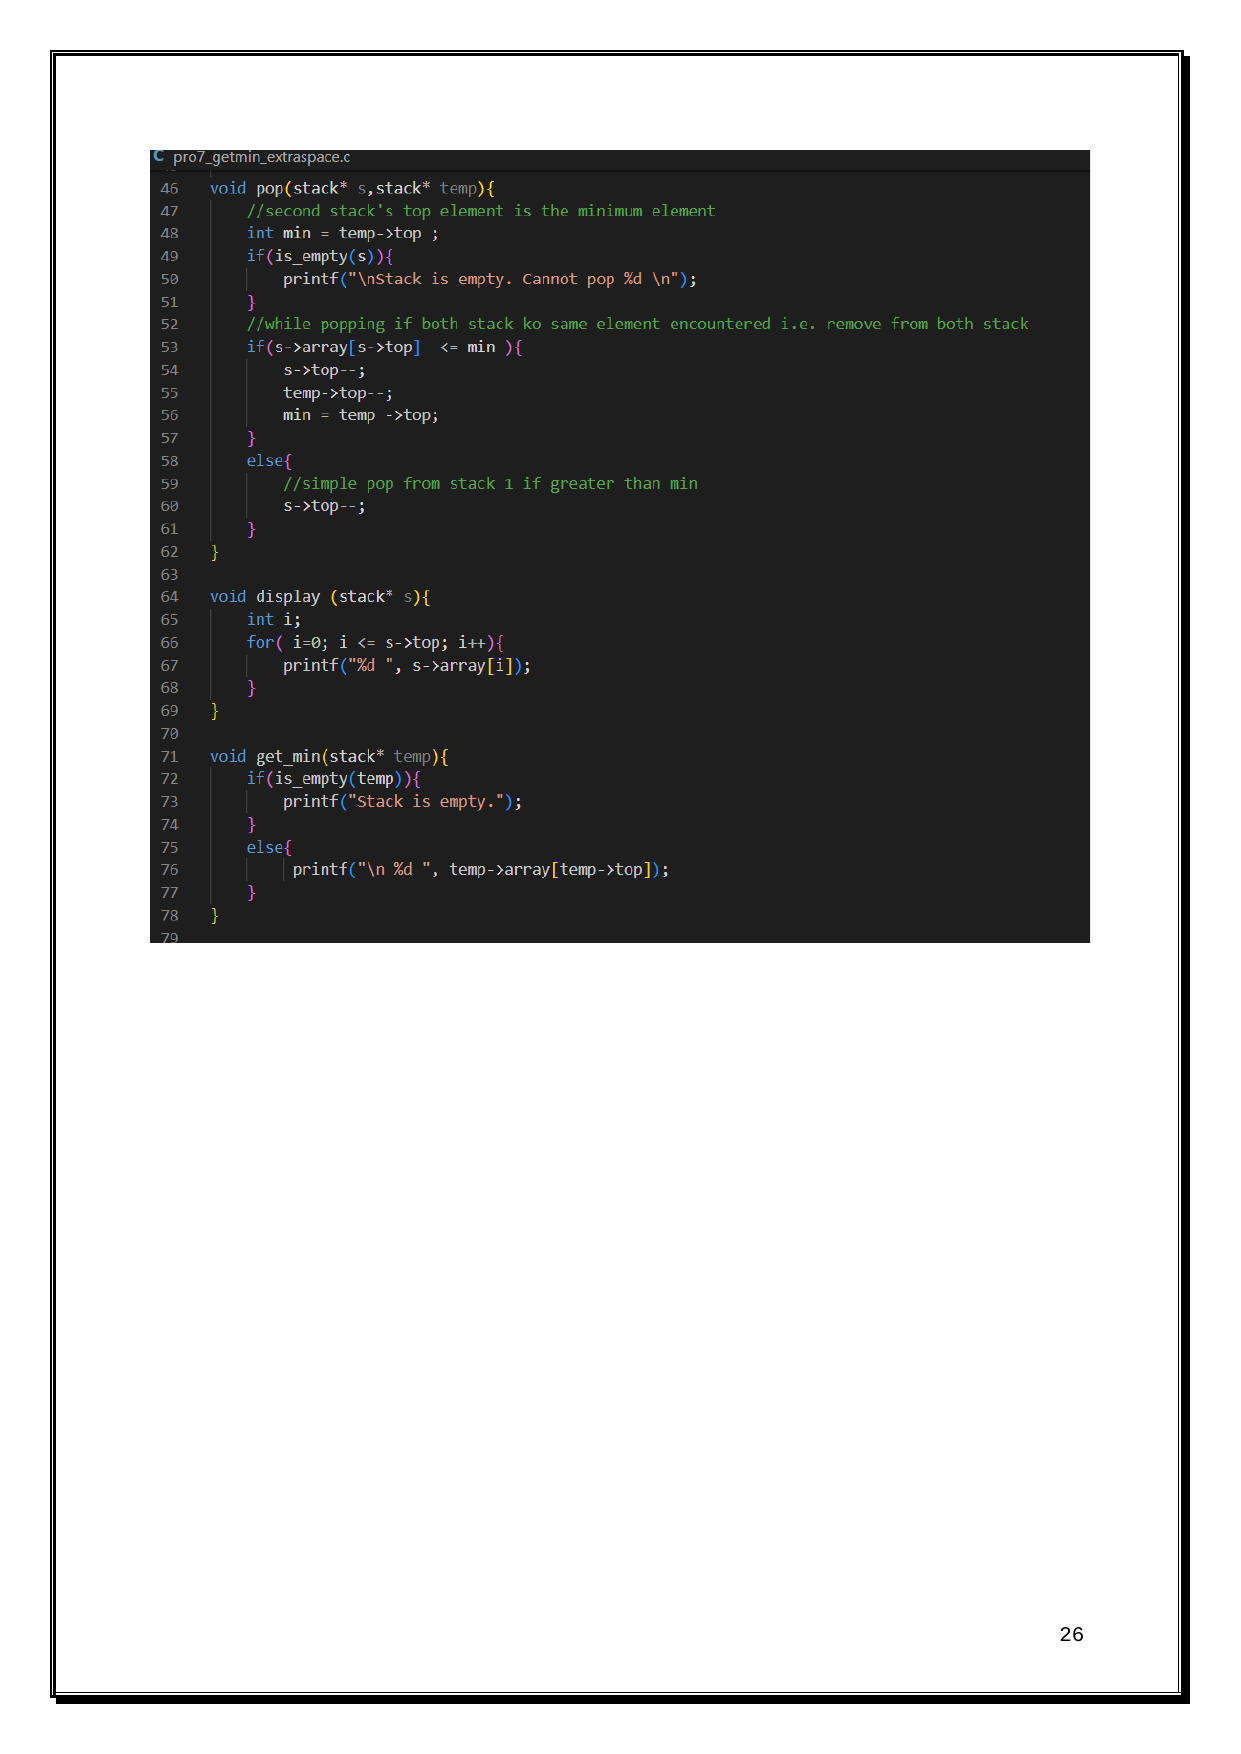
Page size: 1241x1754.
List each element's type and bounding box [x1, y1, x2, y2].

picture [150, 150, 1091, 943]
